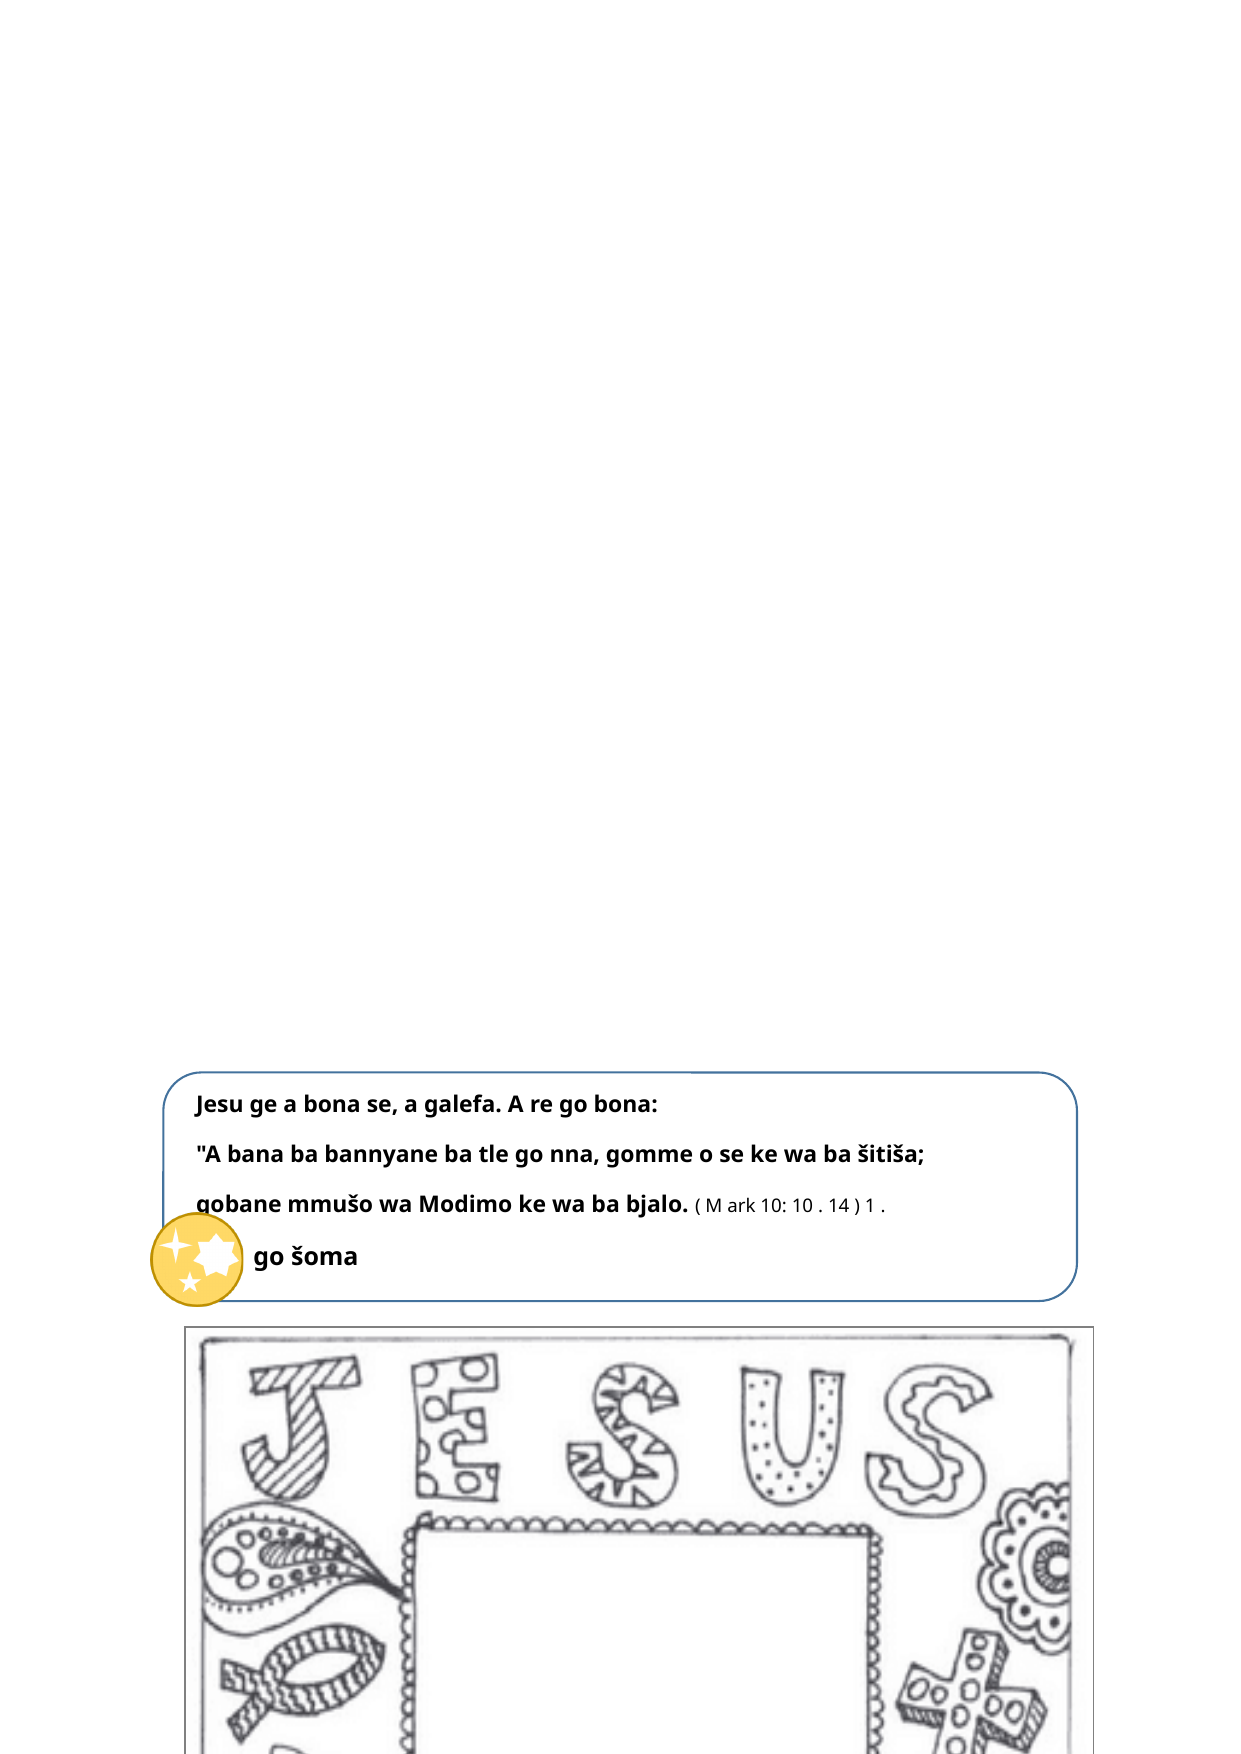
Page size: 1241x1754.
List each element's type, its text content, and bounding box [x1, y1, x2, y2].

text gobane mmušo wa Modimo ke wa ba bjalo. ( M ark 10: 10 . 14 ) 1 . [150, 1188, 1090, 1220]
picture [150, 1212, 244, 1307]
text Jesu ge a bona se, a galefa. A re go bona: [150, 1088, 1090, 1119]
text "A bana ba bannyane ba tle go nna, gomme o se ke wa ba šitiša; [150, 1138, 1090, 1169]
picture [186, 1328, 1093, 1754]
text go šoma [244, 1239, 1090, 1273]
